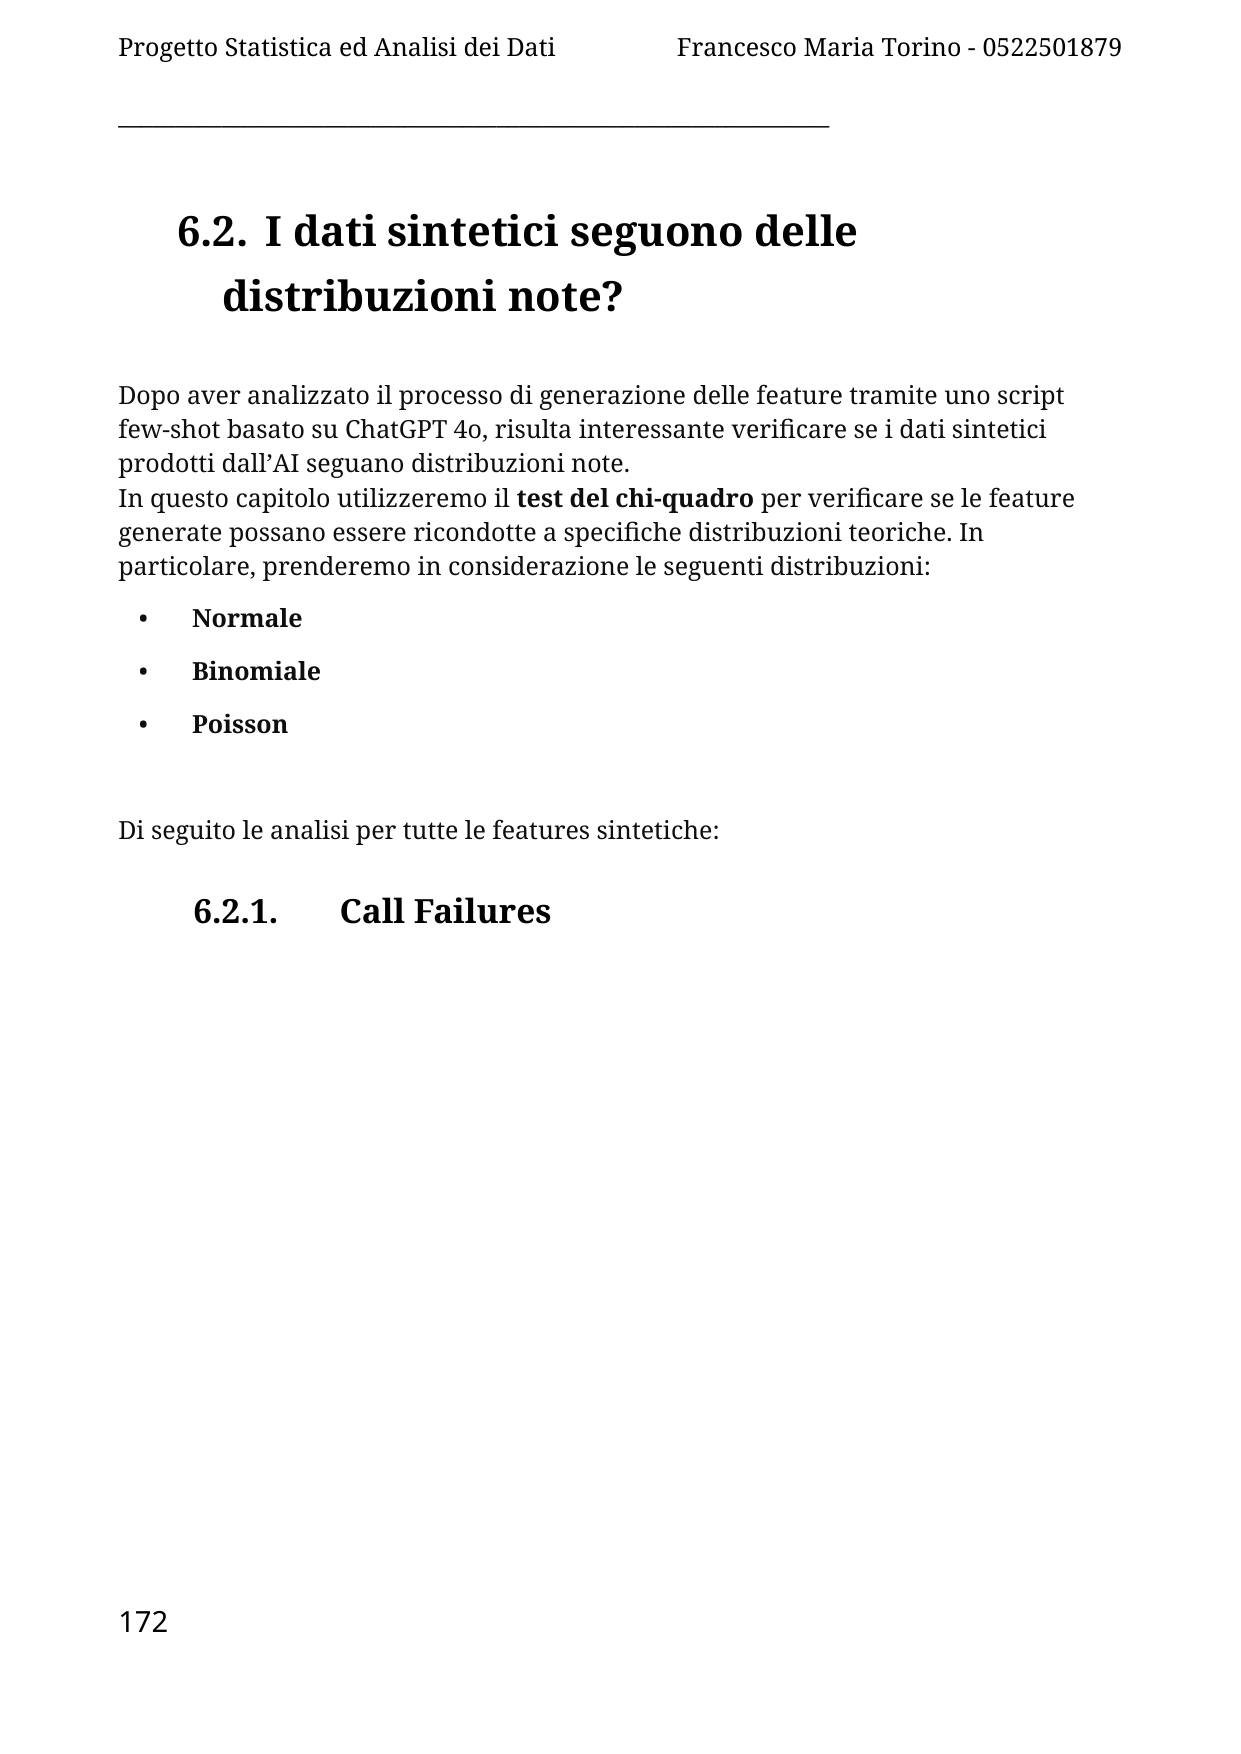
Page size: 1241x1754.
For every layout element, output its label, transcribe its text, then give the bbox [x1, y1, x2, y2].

text Dopo aver analizzato il processo di generazione delle feature tramite uno script few-shot basato su ChatGPT 4o, risulta interessante verificare se i dati sintetici prodotti dall’AI seguano distribuzioni note. [118, 378, 1122, 480]
text In questo capitolo utilizzeremo il test del chi-quadro per verificare se le feature generate possano essere ricondotte a specifiche distribuzioni teoriche. In particolare, prenderemo in considerazione le seguenti distribuzioni: [118, 480, 1122, 582]
text • Poisson [118, 707, 1122, 741]
subtitle Call Failures [193, 888, 1122, 933]
text • Binomiale [118, 654, 1122, 688]
text • Normale [118, 601, 1122, 635]
subtitle I dati sintetici seguono delle distribuzioni note? [177, 202, 1122, 324]
text Di seguito le analisi per tutte le features sintetiche: [118, 812, 1122, 846]
